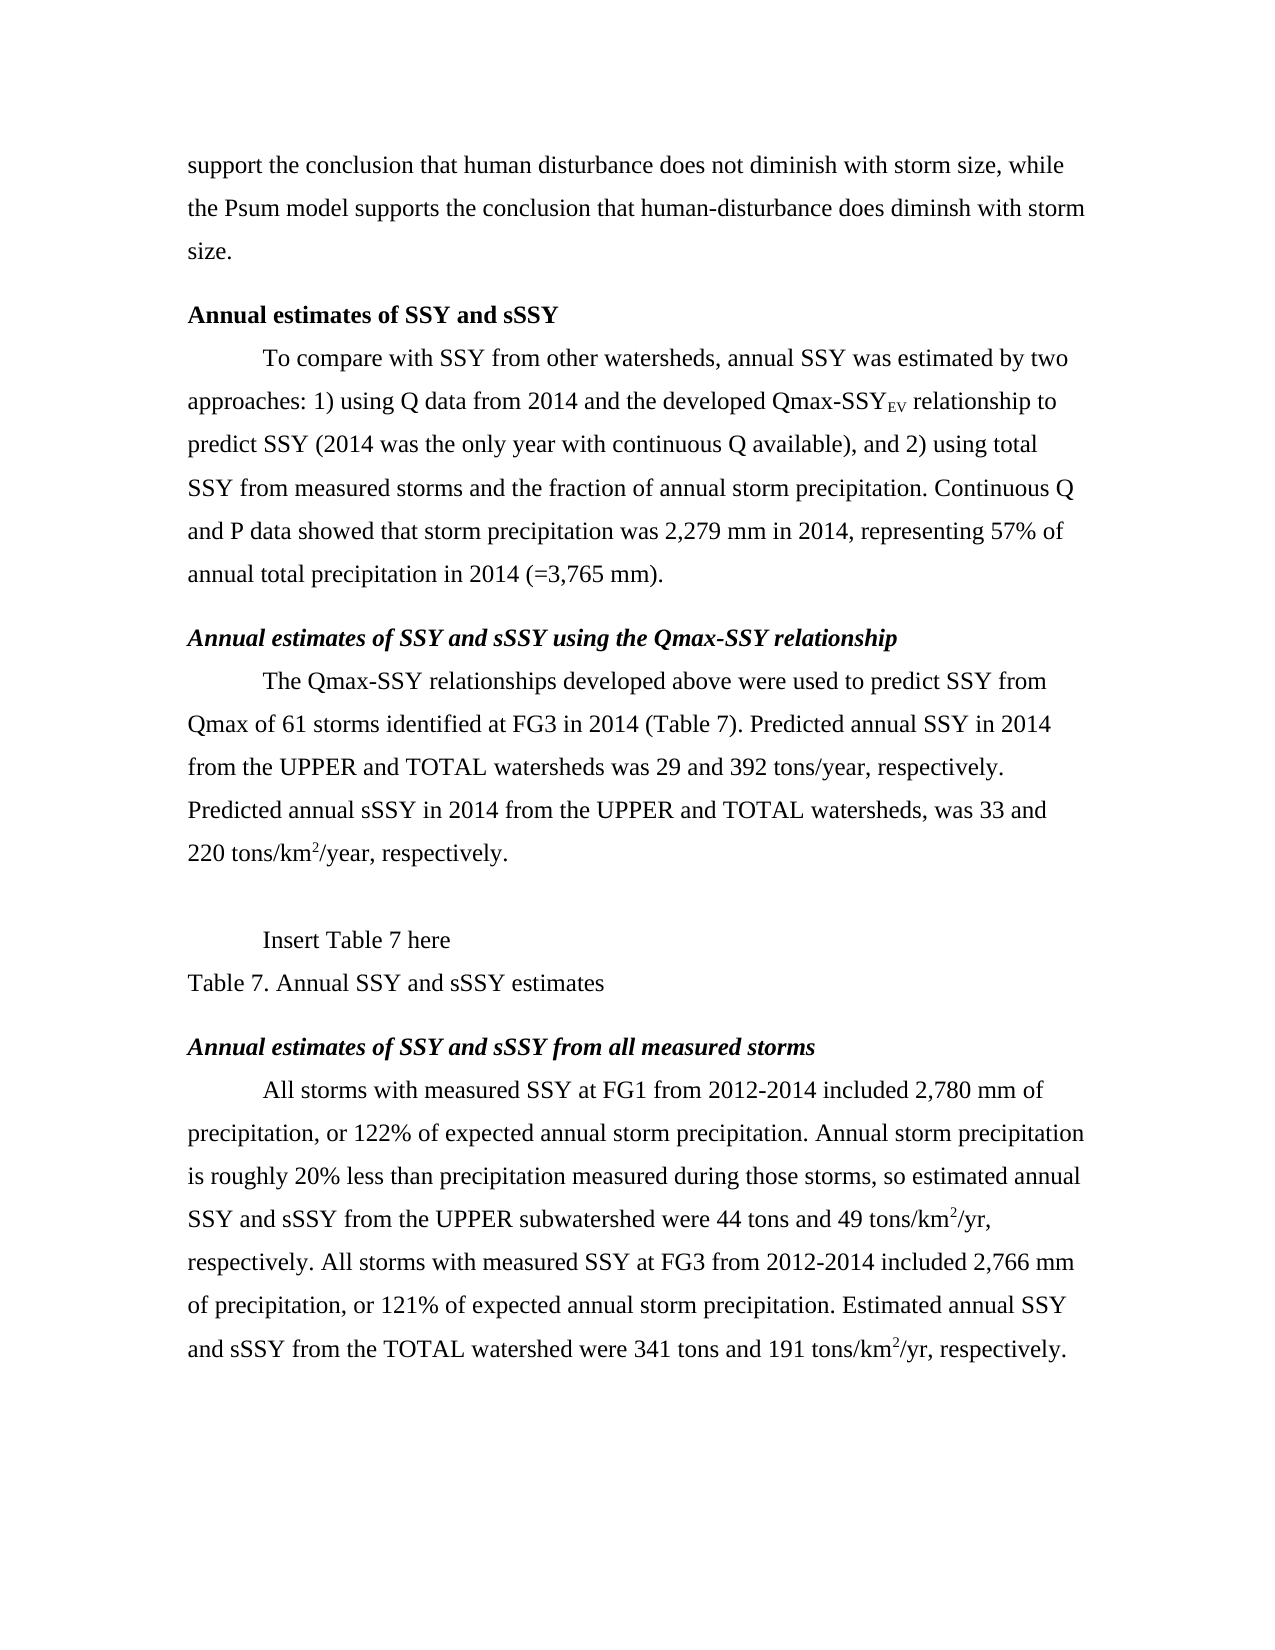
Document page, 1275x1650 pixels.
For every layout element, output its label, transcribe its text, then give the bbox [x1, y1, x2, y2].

text To compare with SSY from other watersheds, annual SSY was estimated by two approaches: 1) using Q data from 2014 and the developed Qmax-SSYEV relationship to predict SSY (2014 was the only year with continuous Q available), and 2) using total SSY from measured storms and the fraction of annual storm precipitation. Continuous Q and P data showed that storm precipitation was 2,279 mm in 2014, representing 57% of annual total precipitation in 2014 (=3,765 mm). [187, 343, 1087, 588]
subtitle Annual estimates of SSY and sSSY using the Qmax-SSY relationship [187, 623, 1087, 652]
text Insert Table 7 here [187, 925, 1087, 953]
subtitle Annual estimates of SSY and sSSY from all measured storms [187, 1032, 1087, 1061]
text Table 7. Annual SSY and sSSY estimates [187, 968, 1087, 997]
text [187, 150, 1087, 265]
text All storms with measured SSY at FG1 from 2012-2014 included 2,780 mm of precipitation, or 122% of expected annual storm precipitation. Annual storm precipitation is roughly 20% less than precipitation measured during those storms, so estimated annual SSY and sSSY from the UPPER subwatershed were 44 tons and 49 tons/km2/yr, respectively. All storms with measured SSY at FG3 from 2012-2014 included 2,766 mm of precipitation, or 121% of expected annual storm precipitation. Estimated annual SSY and sSSY from the TOTAL watershed were 341 tons and 191 tons/km2/yr, respectively. [187, 1075, 1087, 1362]
subtitle Annual estimates of SSY and sSSY [187, 300, 1087, 329]
text The Qmax-SSY relationships developed above were used to predict SSY from Qmax of 61 storms identified at FG3 in 2014 (Table 7). Predicted annual SSY in 2014 from the UPPER and TOTAL watersheds was 29 and 392 tons/year, respectively. Predicted annual sSSY in 2014 from the UPPER and TOTAL watersheds, was 33 and 220 tons/km2/year, respectively. [187, 666, 1087, 867]
